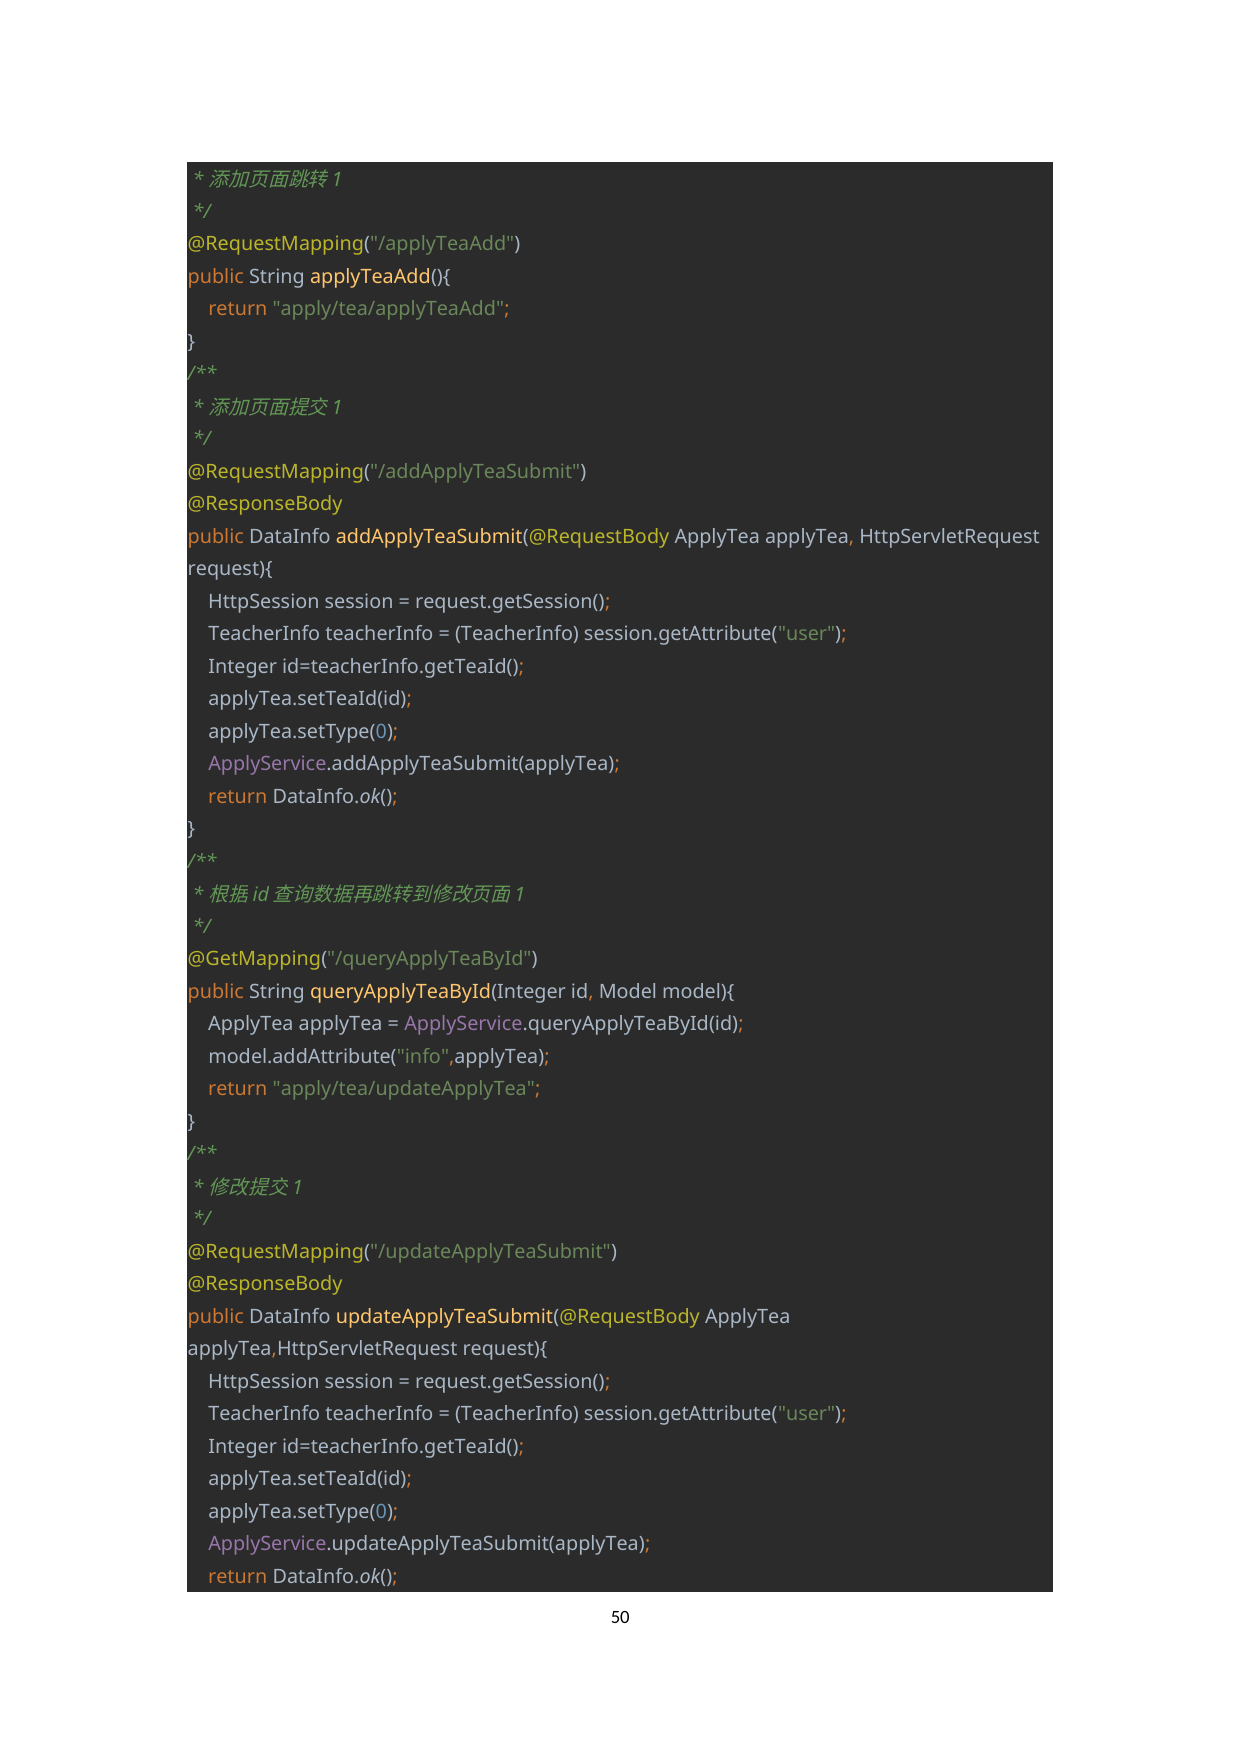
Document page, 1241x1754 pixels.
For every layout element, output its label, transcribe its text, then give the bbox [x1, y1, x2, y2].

text applyTea.setType(0); [187, 1494, 1053, 1527]
text @GetMapping("/queryApplyTeaById") [187, 942, 1053, 974]
text model.addAttribute("info",applyTea); [187, 1039, 1053, 1072]
text @ResponseBody [187, 487, 1053, 519]
text HttpSession session = request.getSession(); [187, 1364, 1053, 1397]
text * 修改提交1 [187, 1169, 1053, 1202]
text @ResponseBody [187, 1267, 1053, 1299]
text Integer id=teacherInfo.getTeaId(); [187, 1429, 1053, 1462]
text applyTea.setTeaId(id); [187, 682, 1053, 714]
text ApplyService.addApplyTeaSubmit(applyTea); [187, 747, 1053, 779]
text */ [187, 909, 1053, 942]
text } [187, 324, 1053, 357]
text @RequestMapping("/updateApplyTeaSubmit") [187, 1234, 1053, 1267]
text Integer id=teacherInfo.getTeaId(); [187, 649, 1053, 682]
text public String queryApplyTeaById(Integer id, Model model){ [187, 974, 1053, 1007]
text return DataInfo.ok(); [187, 779, 1053, 812]
text return DataInfo.ok(); [187, 1559, 1053, 1592]
text TeacherInfo teacherInfo = (TeacherInfo) session.getAttribute("user"); [187, 1397, 1053, 1429]
text ApplyTea applyTea = ApplyService.queryApplyTeaById(id); [187, 1007, 1053, 1039]
text public DataInfo addApplyTeaSubmit(@RequestBody ApplyTea applyTea, HttpServletRequest request){ [187, 519, 1053, 584]
text return "apply/tea/applyTeaAdd"; [187, 292, 1053, 324]
text * 根据id查询数据再跳转到修改页面1 [187, 877, 1053, 909]
text applyTea.setTeaId(id); [187, 1462, 1053, 1494]
text * 添加页面跳转1 [187, 162, 1053, 194]
text TeacherInfo teacherInfo = (TeacherInfo) session.getAttribute("user"); [187, 617, 1053, 649]
text applyTea.setType(0); [187, 714, 1053, 747]
text /** [187, 357, 1053, 389]
text * 添加页面提交1 [187, 389, 1053, 422]
text public DataInfo updateApplyTeaSubmit(@RequestBody ApplyTea applyTea,HttpServletRequest request){ [187, 1299, 1053, 1364]
text */ [187, 194, 1053, 227]
text */ [187, 1202, 1053, 1234]
text return "apply/tea/updateApplyTea"; [187, 1072, 1053, 1104]
text HttpSession session = request.getSession(); [187, 584, 1053, 617]
text /** [187, 1137, 1053, 1169]
text /** [187, 844, 1053, 877]
text } [187, 812, 1053, 844]
text @RequestMapping("/applyTeaAdd") [187, 227, 1053, 259]
text public String applyTeaAdd(){ [187, 259, 1053, 292]
text } [187, 1104, 1053, 1137]
text */ [187, 422, 1053, 454]
text ApplyService.updateApplyTeaSubmit(applyTea); [187, 1527, 1053, 1559]
text @RequestMapping("/addApplyTeaSubmit") [187, 454, 1053, 487]
